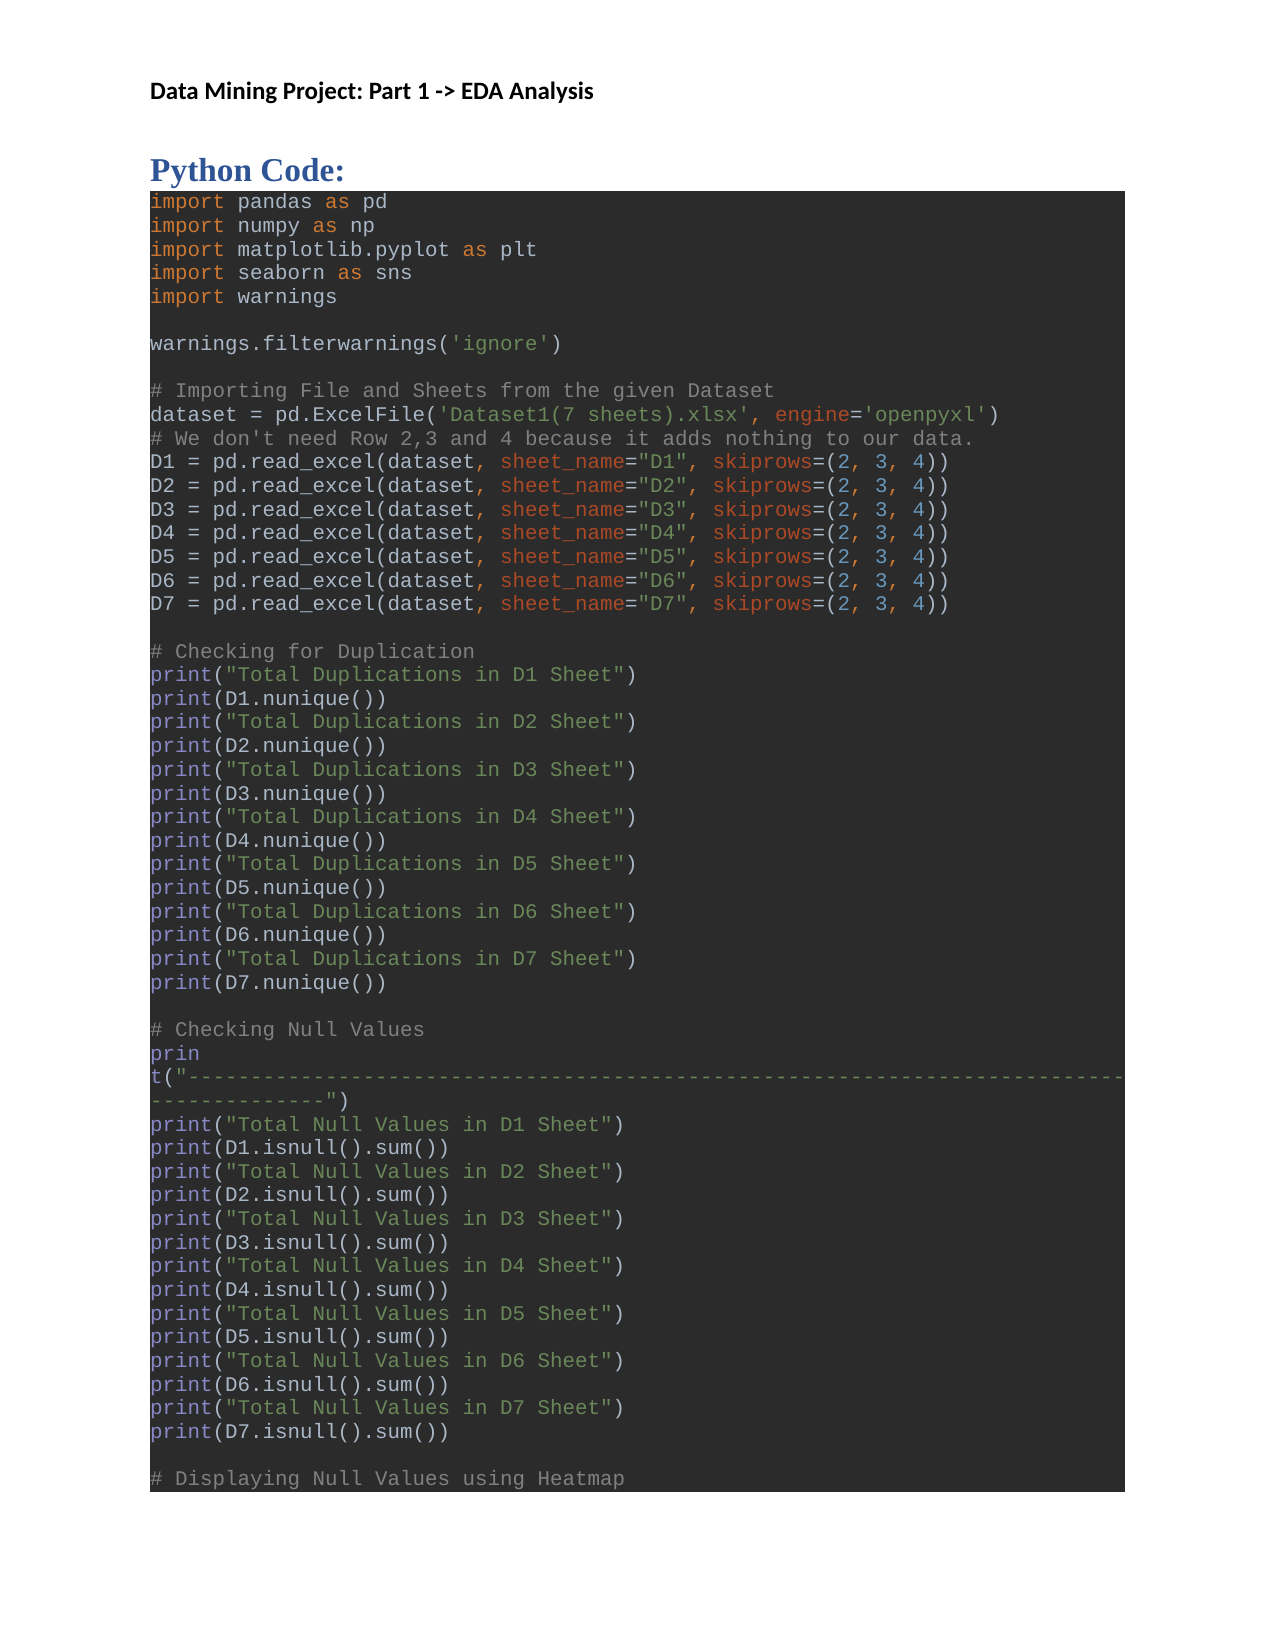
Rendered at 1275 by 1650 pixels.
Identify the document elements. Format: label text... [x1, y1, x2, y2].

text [150, 191, 1125, 1492]
subtitle Python Code: [150, 150, 1125, 188]
